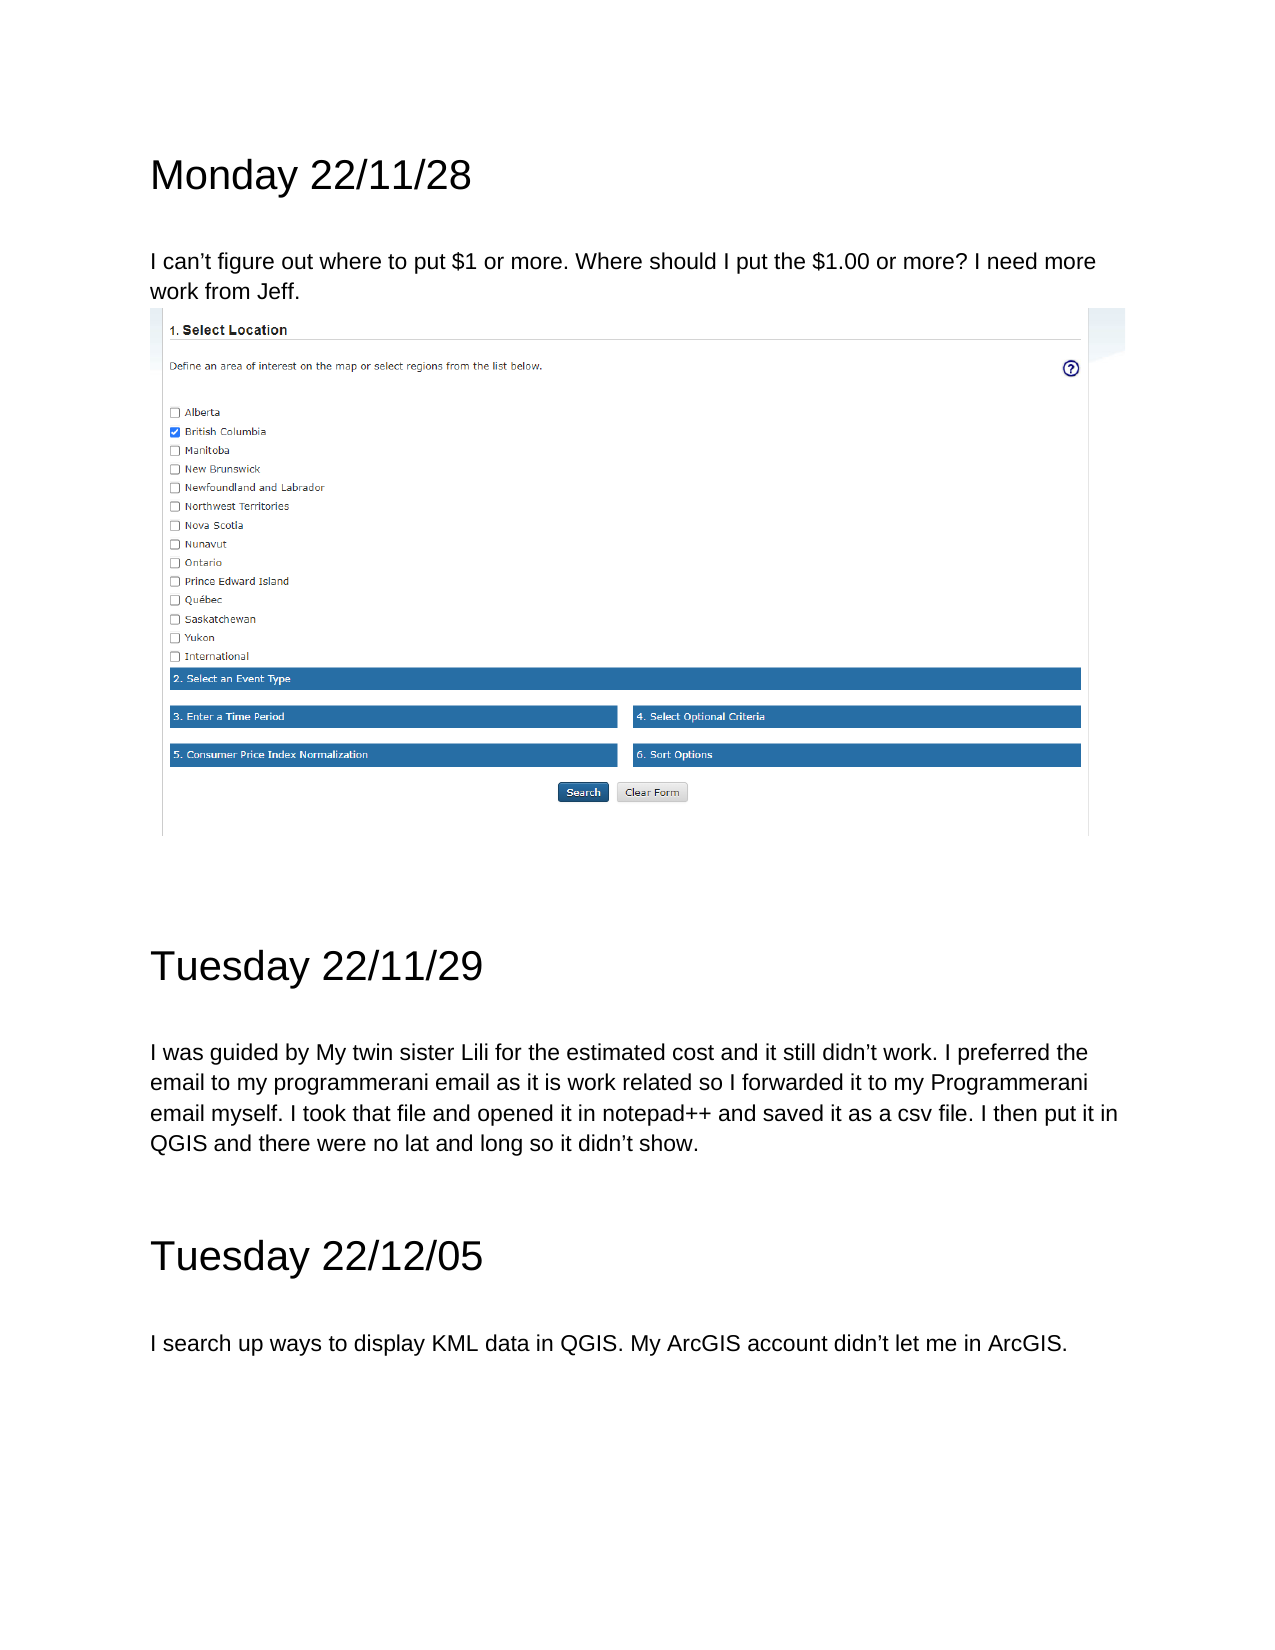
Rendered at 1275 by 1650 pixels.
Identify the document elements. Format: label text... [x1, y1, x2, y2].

subtitle Monday 22/11/28 [150, 150, 1125, 198]
text I search up ways to display KML data in QGIS. My ArcGIS account didn’t let me in ArcGIS. [150, 1329, 1125, 1356]
text I can’t figure out where to put $1 or more. Where should I put the $1.00 or more? I need more work from Jeff. [150, 248, 1125, 304]
picture [150, 308, 1125, 836]
subtitle Tuesday 22/12/05 [150, 1232, 1125, 1280]
text I was guided by My twin sister Lili for the estimated cost and it still didn’t work. I preferred the email to my programmerani email as it is work related so I forwarded it to my Programmerani email myself. I took that file and opened it in notepad++ and saved it as a csv file. I then put it in QGIS and there were no lat and long so it didn’t show. [150, 1039, 1125, 1156]
subtitle Tuesday 22/11/29 [150, 941, 1125, 989]
